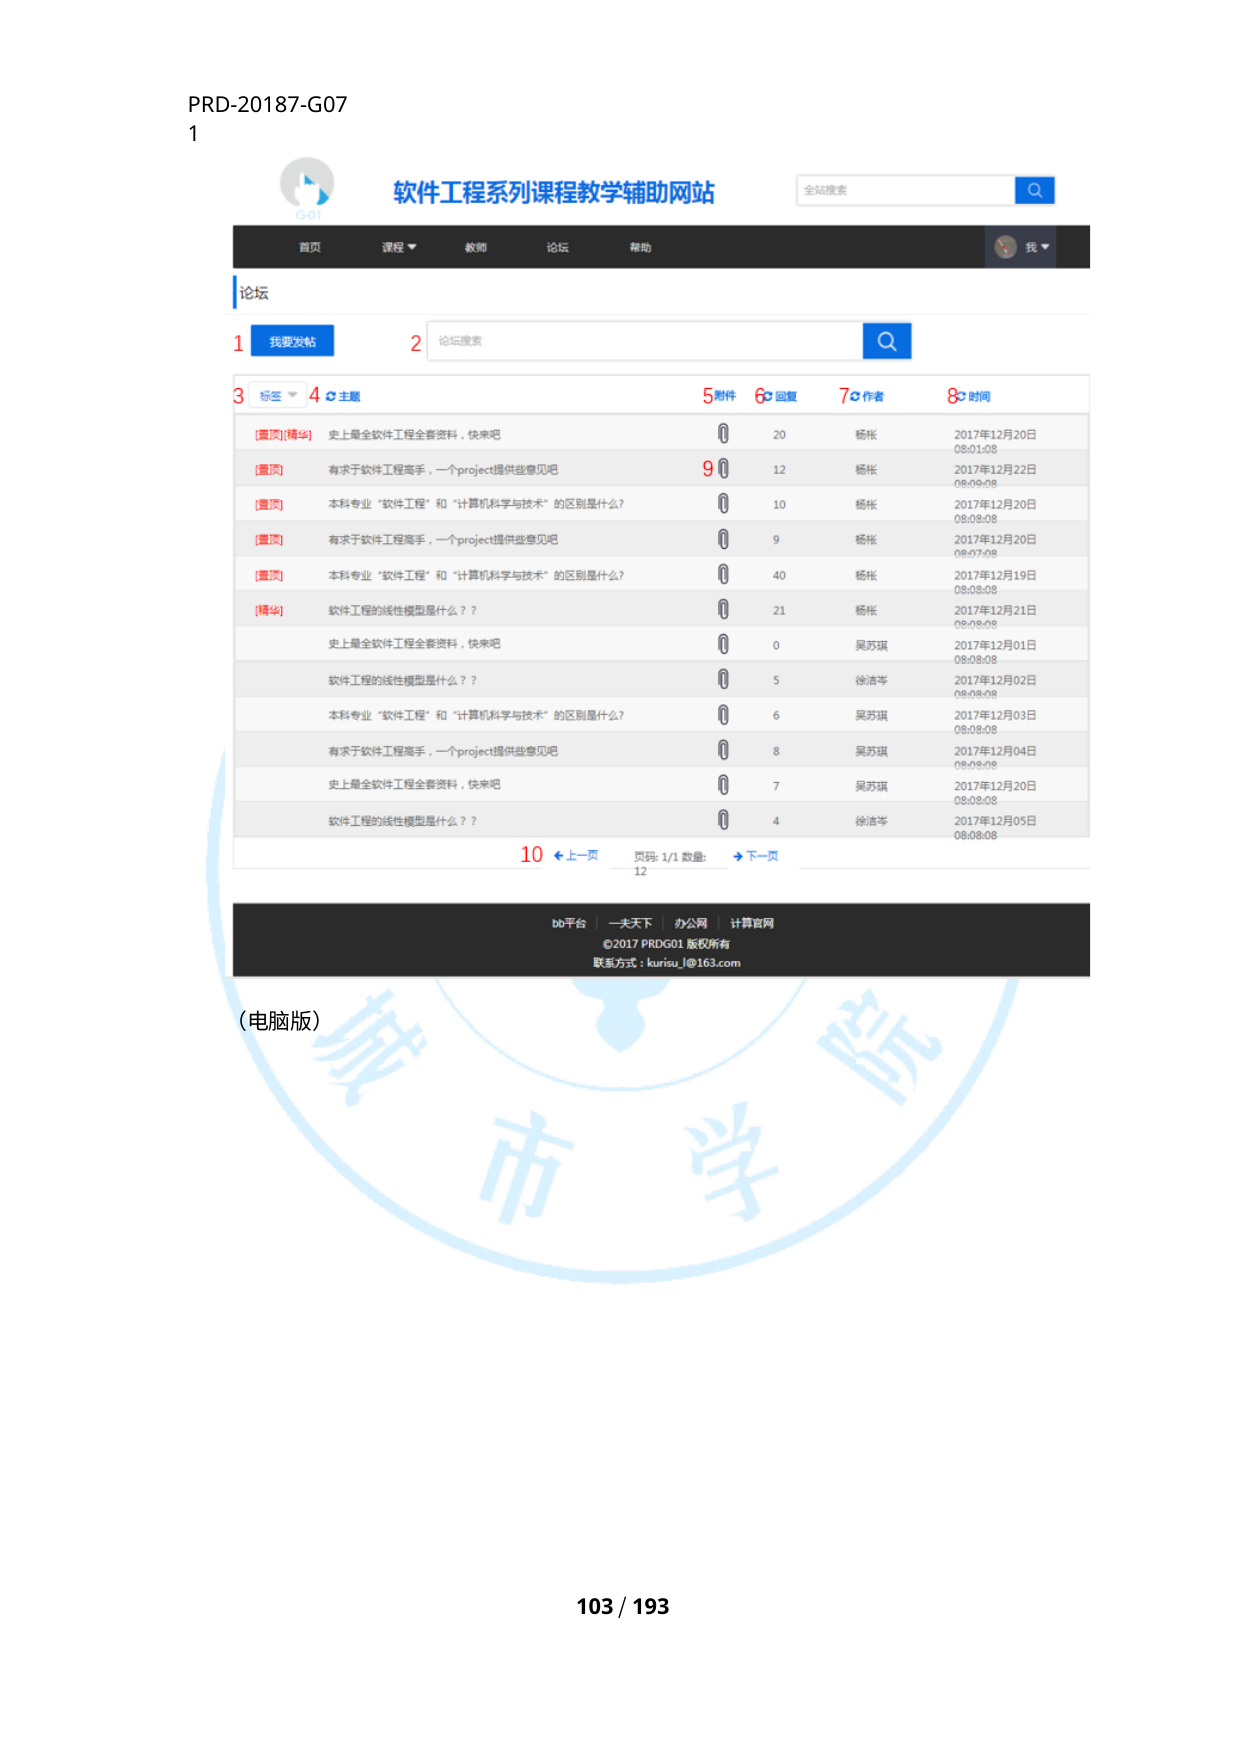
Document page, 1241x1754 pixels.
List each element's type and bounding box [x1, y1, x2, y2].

picture [225, 154, 1091, 979]
